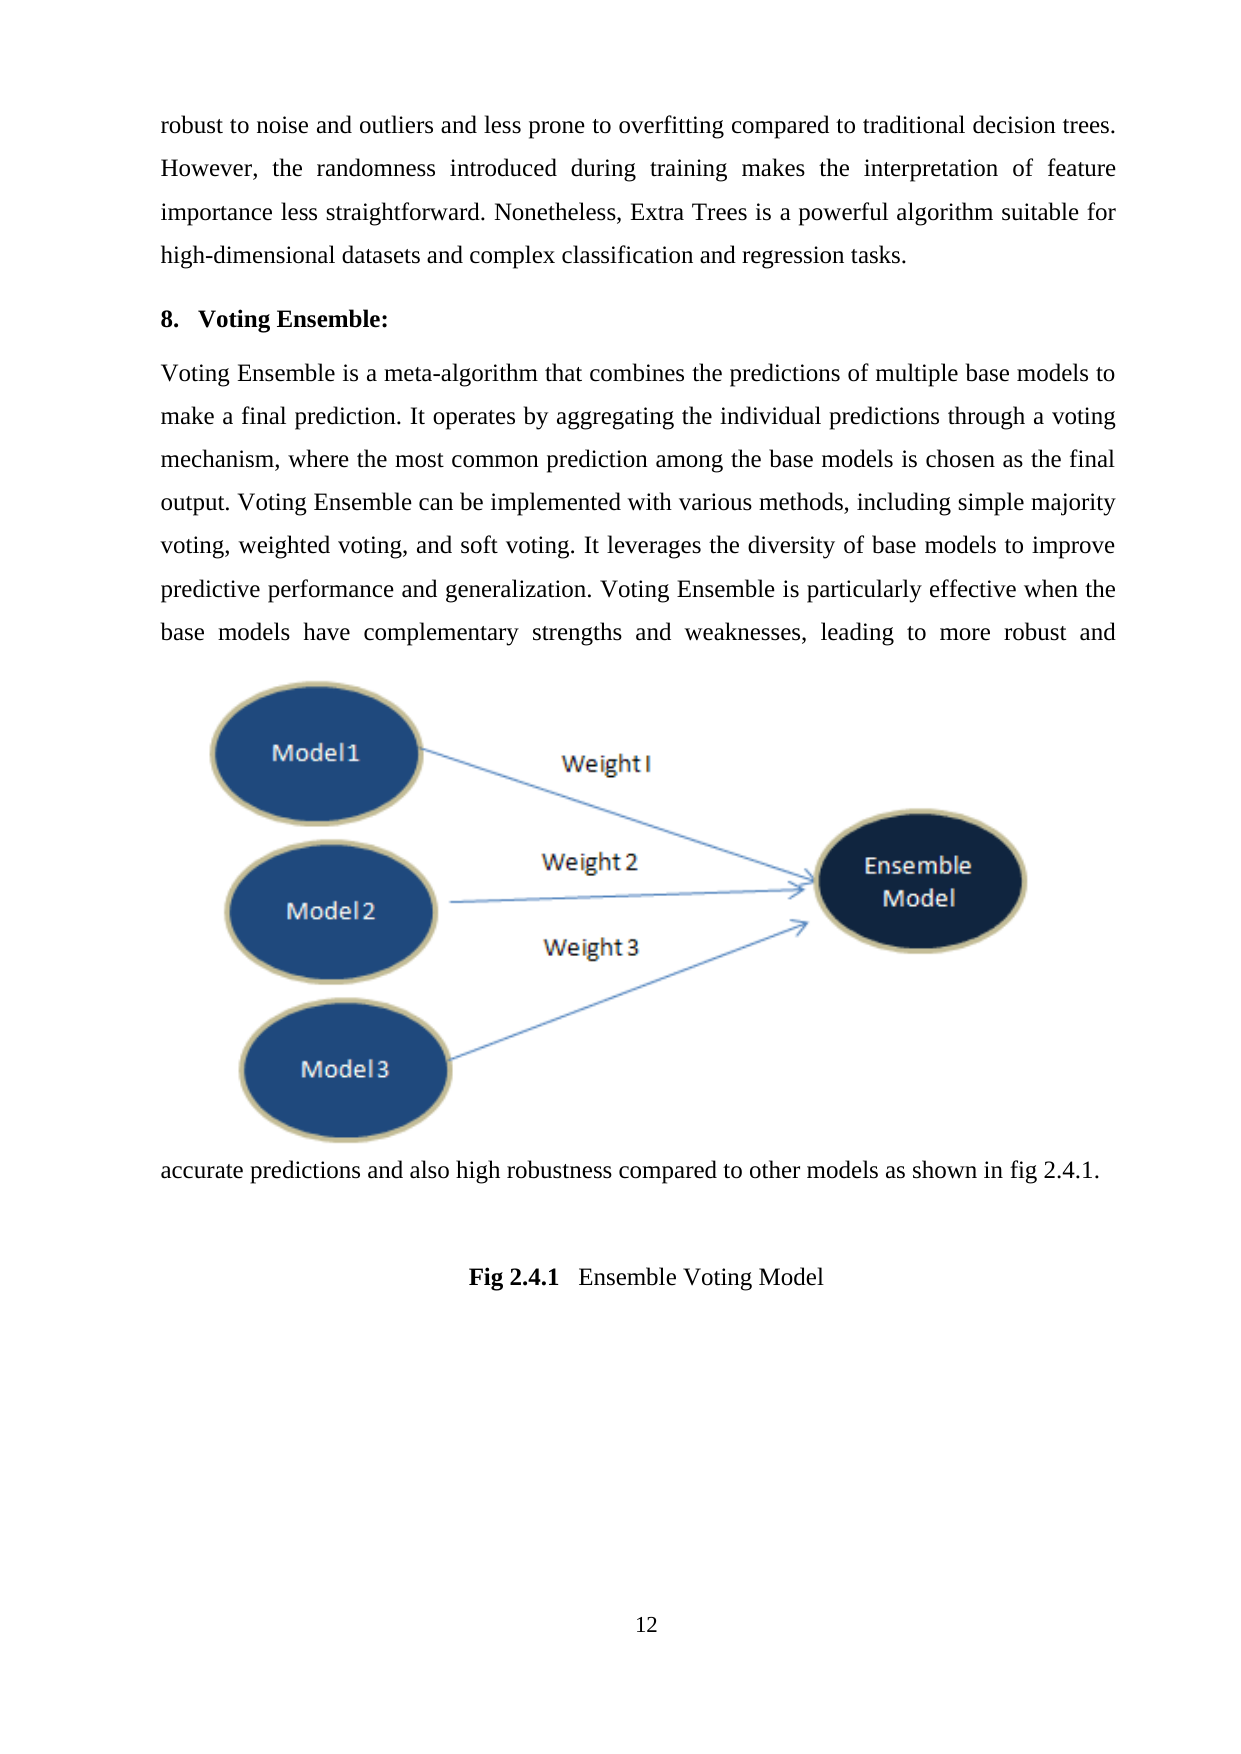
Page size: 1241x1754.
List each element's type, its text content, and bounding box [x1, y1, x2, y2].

text Fig 2.4.1 Ensemble Voting Model [89, 1262, 1203, 1291]
picture [201, 677, 1033, 1156]
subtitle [160, 110, 1117, 268]
subtitle Voting Ensemble: [160, 304, 1176, 333]
